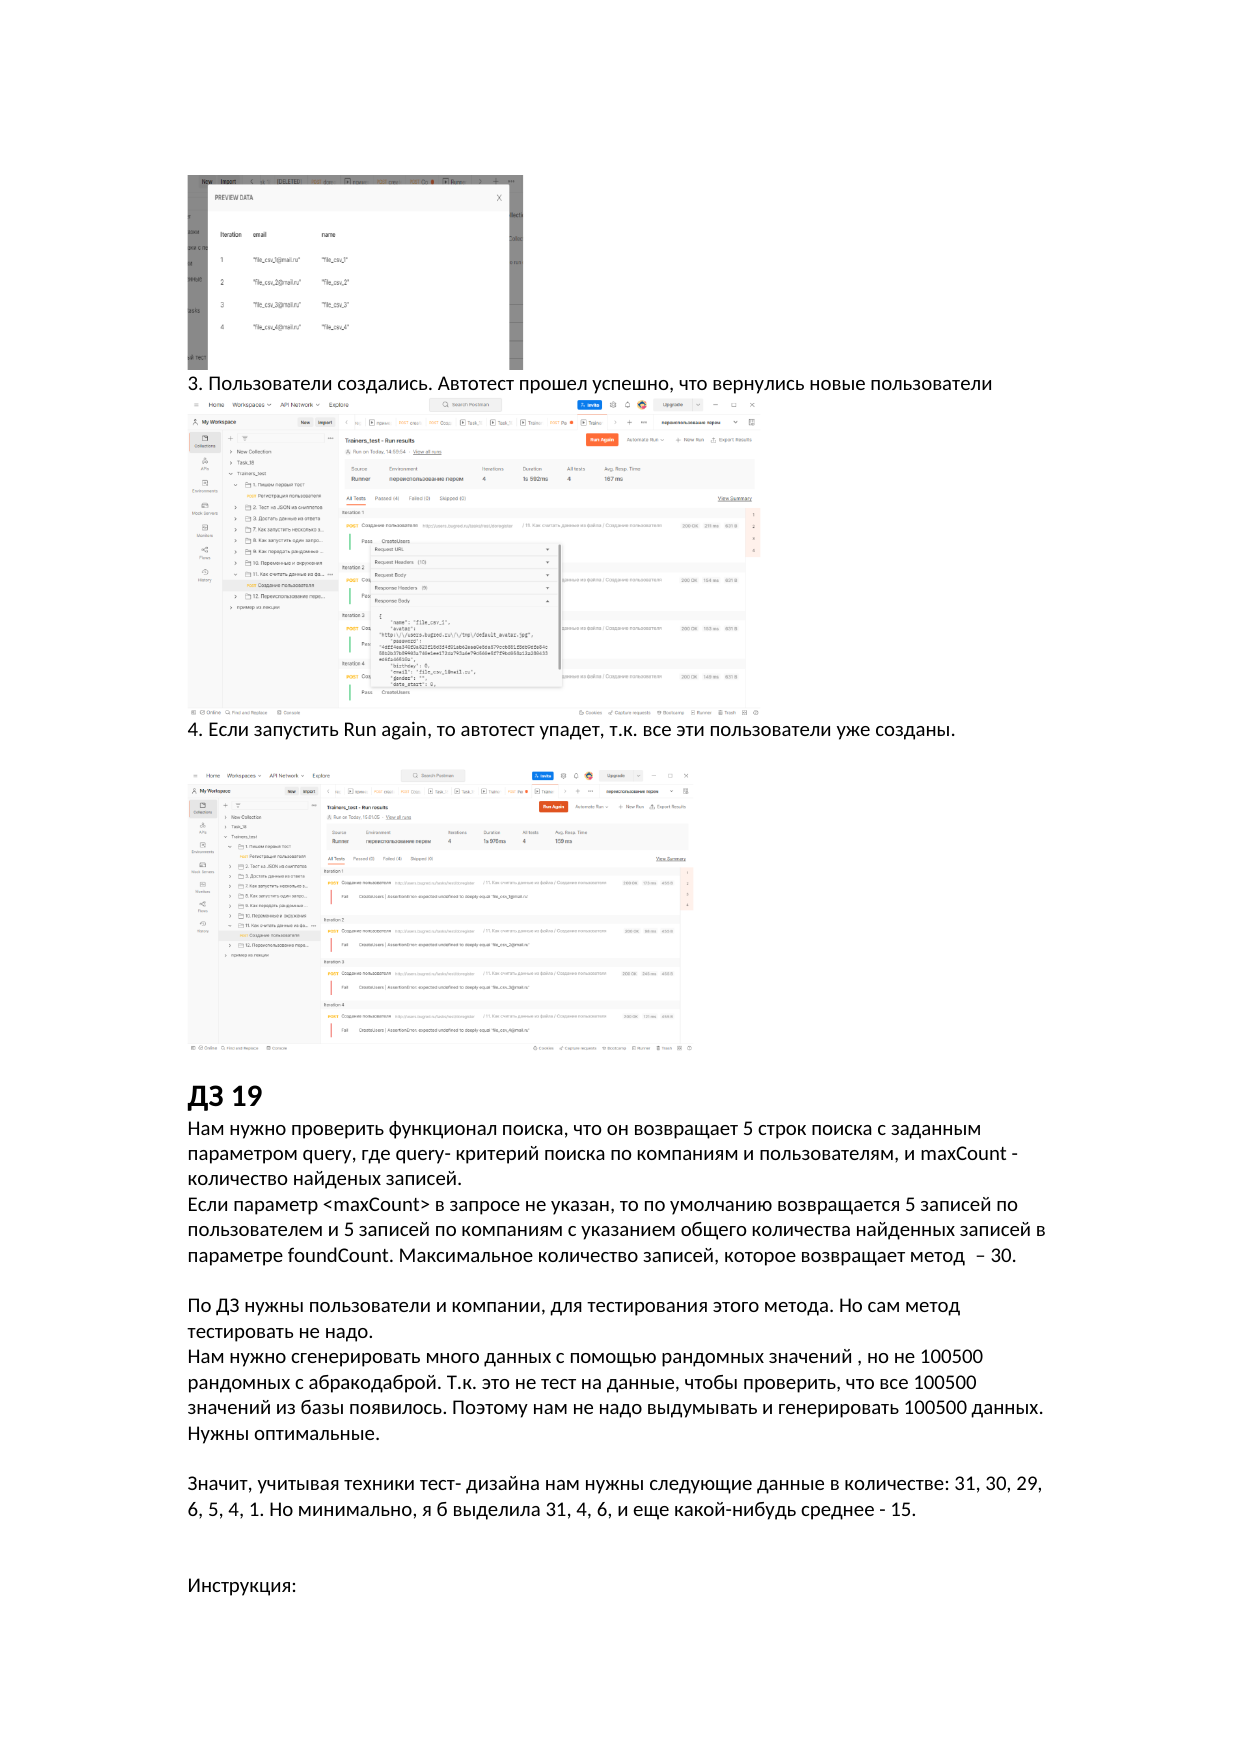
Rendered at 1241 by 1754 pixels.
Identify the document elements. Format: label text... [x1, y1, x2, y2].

text Нам нужно сгенерировать много данных с помощью рандомных значений , но не 100500 рандомных с абракодаброй. Т.к. это не тест на данные, чтобы проверить, что все 100500 значений из базы появилось. Поэтому нам не надо выдумывать и генерировать 100500 данных. Нужны оптимальные. [187, 1343, 1053, 1445]
picture [187, 175, 524, 370]
text По ДЗ нужны пользователи и компании, для тестирования этого метода. Но сам метод тестировать не надо. [187, 1293, 1053, 1343]
picture [187, 395, 761, 717]
list Пользователи создались. Автотест прошел успешно, что вернулись новые пользователи [187, 370, 1053, 395]
list Инструкция: [187, 1572, 1053, 1598]
picture [187, 767, 694, 1052]
text Значит, учитывая техники тест- дизайна нам нужны следующие данные в количестве: 31, 30, 29, 6, 5, 4, 1. Но минимально, я б выделила 31, 4, 6, и еще какой-нибудь среднее - 15. [187, 1471, 1053, 1521]
text ДЗ 19 [187, 1077, 1053, 1115]
text Нам нужно проверить функционал поиска, что он возвращает 5 строк поиска с заданным параметром query, где query- критерий поиска по компаниям и пользователям, и maxCount - количество найденых записей. [187, 1115, 1053, 1191]
list Если запустить Run again, то автотест упадет, т.к. все эти пользователи уже созданы. [187, 717, 1053, 742]
text Если параметр <maxCount> в запросе не указан, то по умолчанию возвращается 5 записей по пользователем и 5 записей по компаниям с указанием общего количества найденных записей в параметре foundCount. Максимальное количество записей, которое возвращает метод – 30. [187, 1191, 1053, 1267]
